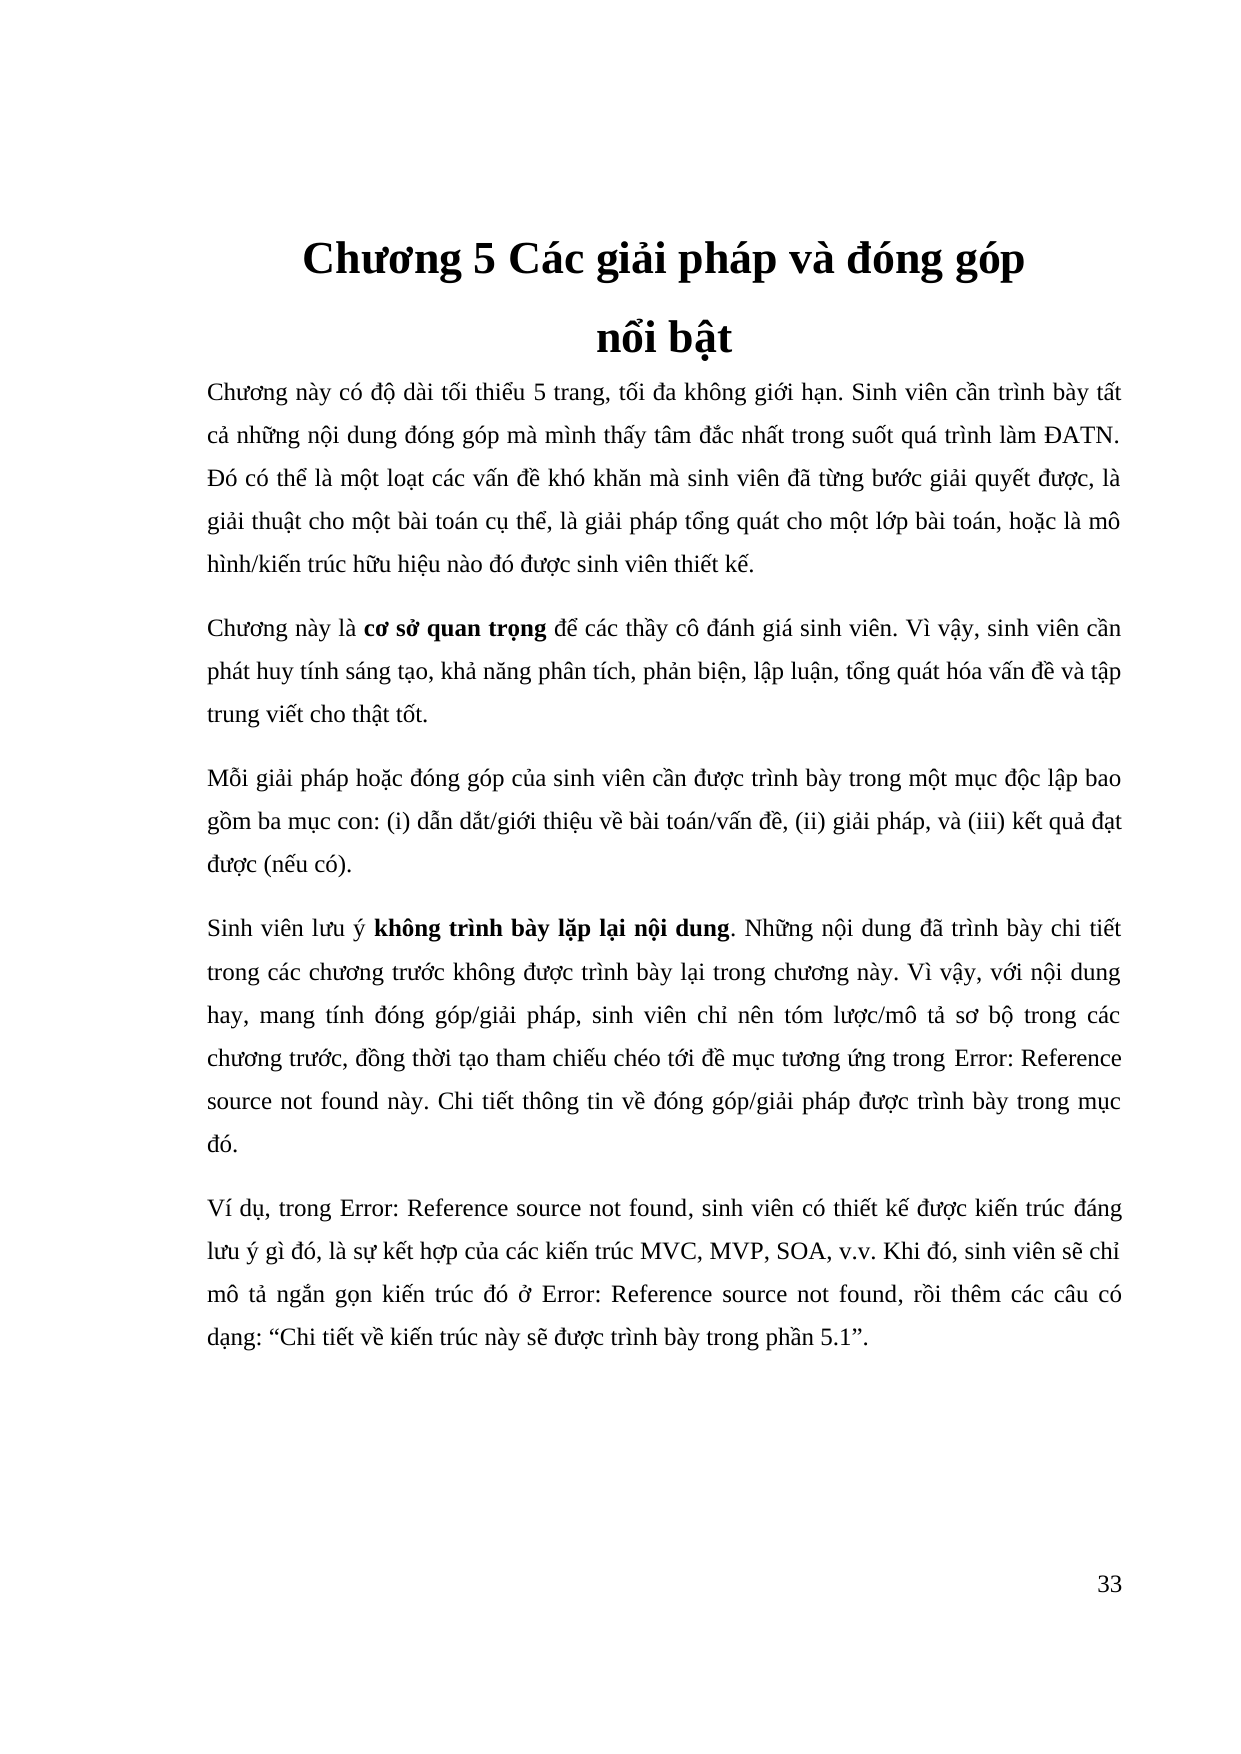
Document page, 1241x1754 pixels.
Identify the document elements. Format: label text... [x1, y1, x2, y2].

text Chương này có độ dài tối thiểu 5 trang, tối đa không giới hạn. Sinh viên cần trình bày tất cả những nội dung đóng góp mà mình thấy tâm đắc nhất trong suốt quá trình làm ĐATN. Đó có thể là một loạt các vấn đề khó khăn mà sinh viên đã từng bước giải quyết được, là giải thuật cho một bài toán cụ thể, là giải pháp tổng quát cho một lớp bài toán, hoặc là mô hình/kiến trúc hữu hiệu nào đó được sinh viên thiết kế. [207, 118, 1122, 578]
subtitle Các giải pháp và đóng góp nổi bật [285, 230, 1044, 362]
text Chương này là cơ sở quan trọng để các thầy cô đánh giá sinh viên. Vì vậy, sinh viên cần phát huy tính sáng tạo, khả năng phân tích, phản biện, lập luận, tổng quát hóa vấn đề và tập trung viết cho thật tốt. [207, 613, 1122, 728]
text Ví dụ, trong Chương 4, sinh viên có thiết kế được kiến trúc đáng lưu ý gì đó, là sự kết hợp của các kiến trúc MVC, MVP, SOA, v.v. Khi đó, sinh viên sẽ chỉ mô tả ngắn gọn kiến trúc đó ở Chương 4, rồi thêm các câu có dạng: “Chi tiết về kiến trúc này sẽ được trình bày trong phần 5.1”. [207, 1193, 1122, 1351]
text Mỗi giải pháp hoặc đóng góp của sinh viên cần được trình bày trong một mục độc lập bao gồm ba mục con: (i) dẫn dắt/giới thiệu về bài toán/vấn đề, (ii) giải pháp, và (iii) kết quả đạt được (nếu có). [207, 763, 1122, 878]
text Sinh viên lưu ý không trình bày lặp lại nội dung. Những nội dung đã trình bày chi tiết trong các chương trước không được trình bày lại trong chương này. Vì vậy, với nội dung hay, mang tính đóng góp/giải pháp, sinh viên chỉ nên tóm lược/mô tả sơ bộ trong các chương trước, đồng thời tạo tham chiếu chéo tới đề mục tương ứng trong Chương 5 này. Chi tiết thông tin về đóng góp/giải pháp được trình bày trong mục đó. [207, 913, 1122, 1158]
